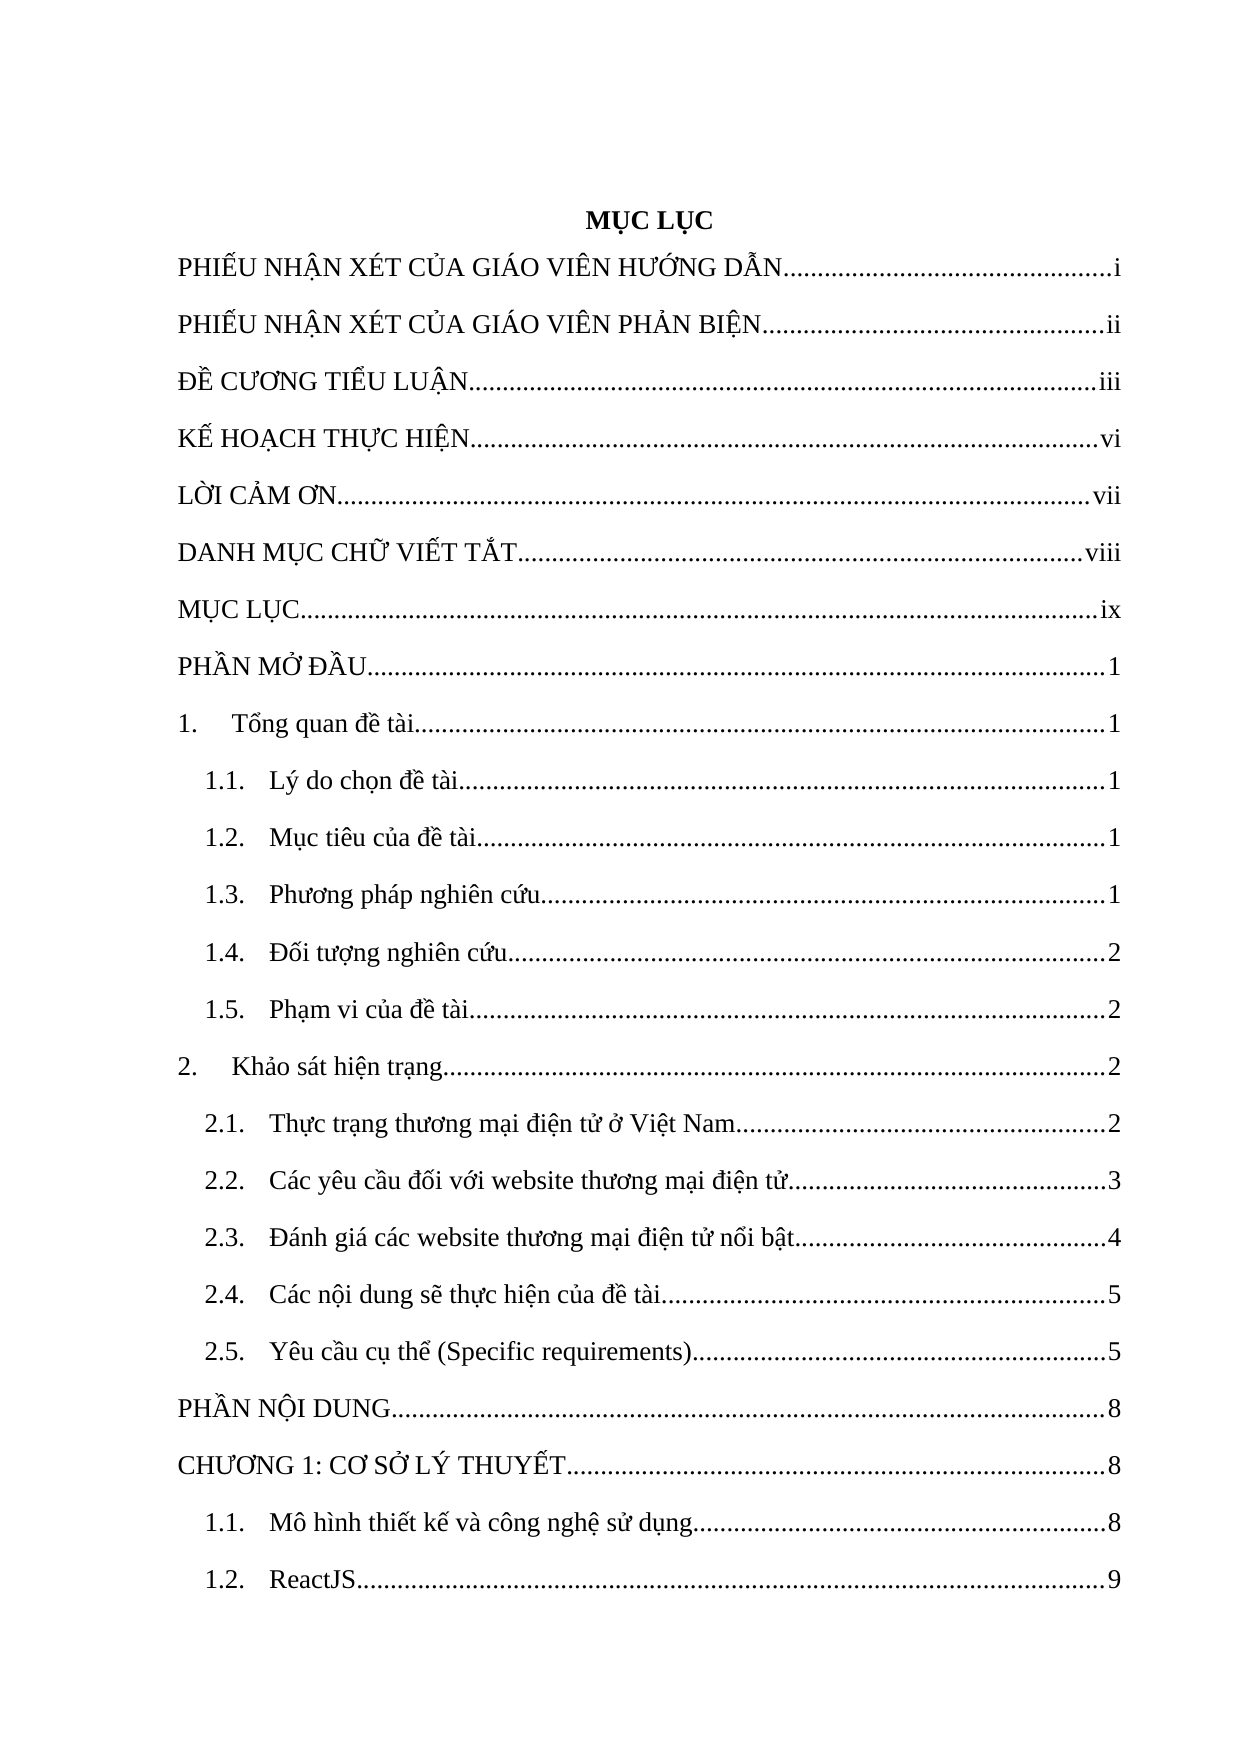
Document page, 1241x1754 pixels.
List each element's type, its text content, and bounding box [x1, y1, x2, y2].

text PHIẾU NHẬN XÉT CỦA GIÁO VIÊN PHẢN BIỆN ii [177, 308, 1122, 339]
text PHẦN NỘI DUNG 8 [177, 1392, 1122, 1423]
text 1.3. Phương pháp nghiên cứu 1 [204, 879, 1122, 910]
text 1. Tổng quan đề tài 1 [177, 707, 1122, 738]
text CHƯƠNG 1: CƠ SỞ LÝ THUYẾT 8 [177, 1449, 1122, 1481]
text 1.2. ReactJS 9 [204, 1564, 1122, 1595]
text 2.1. Thực trạng thương mại điện tử ở Việt Nam 2 [204, 1107, 1122, 1138]
text 1.5. Phạm vi của đề tài 2 [204, 993, 1122, 1024]
subtitle MỤC LỤC [177, 204, 1122, 235]
text KẾ HOẠCH THỰC HIỆN vi [177, 422, 1122, 453]
text 2.5. Yêu cầu cụ thể (Specific requirements) 5 [204, 1335, 1122, 1366]
text 2.4. Các nội dung sẽ thực hiện của đề tài. 5 [204, 1278, 1122, 1309]
text DANH MỤC CHỮ VIẾT TẮT viii [177, 536, 1122, 567]
text 1.2. Mục tiêu của đề tài 1 [204, 822, 1122, 853]
text 1.4. Đối tượng nghiên cứu 2 [204, 936, 1122, 967]
text PHẦN MỞ ĐẦU 1 [177, 650, 1122, 681]
text PHIẾU NHẬN XÉT CỦA GIÁO VIÊN HƯỚNG DẪN i [177, 251, 1122, 282]
text 2. Khảo sát hiện trạng 2 [177, 1050, 1122, 1081]
text MỤC LỤC ix [177, 593, 1122, 624]
text 2.2. Các yêu cầu đối với website thương mại điện tử 3 [204, 1164, 1122, 1195]
text LỜI CẢM ƠN vii [177, 479, 1122, 510]
text 1.1. Mô hình thiết kế và công nghệ sử dụng 8 [204, 1507, 1122, 1538]
text ĐỀ CƯƠNG TIỂU LUẬN iii [177, 365, 1122, 396]
text 1.1. Lý do chọn đề tài 1 [204, 764, 1122, 796]
text 2.3. Đánh giá các website thương mại điện tử nổi bật 4 [204, 1221, 1122, 1252]
